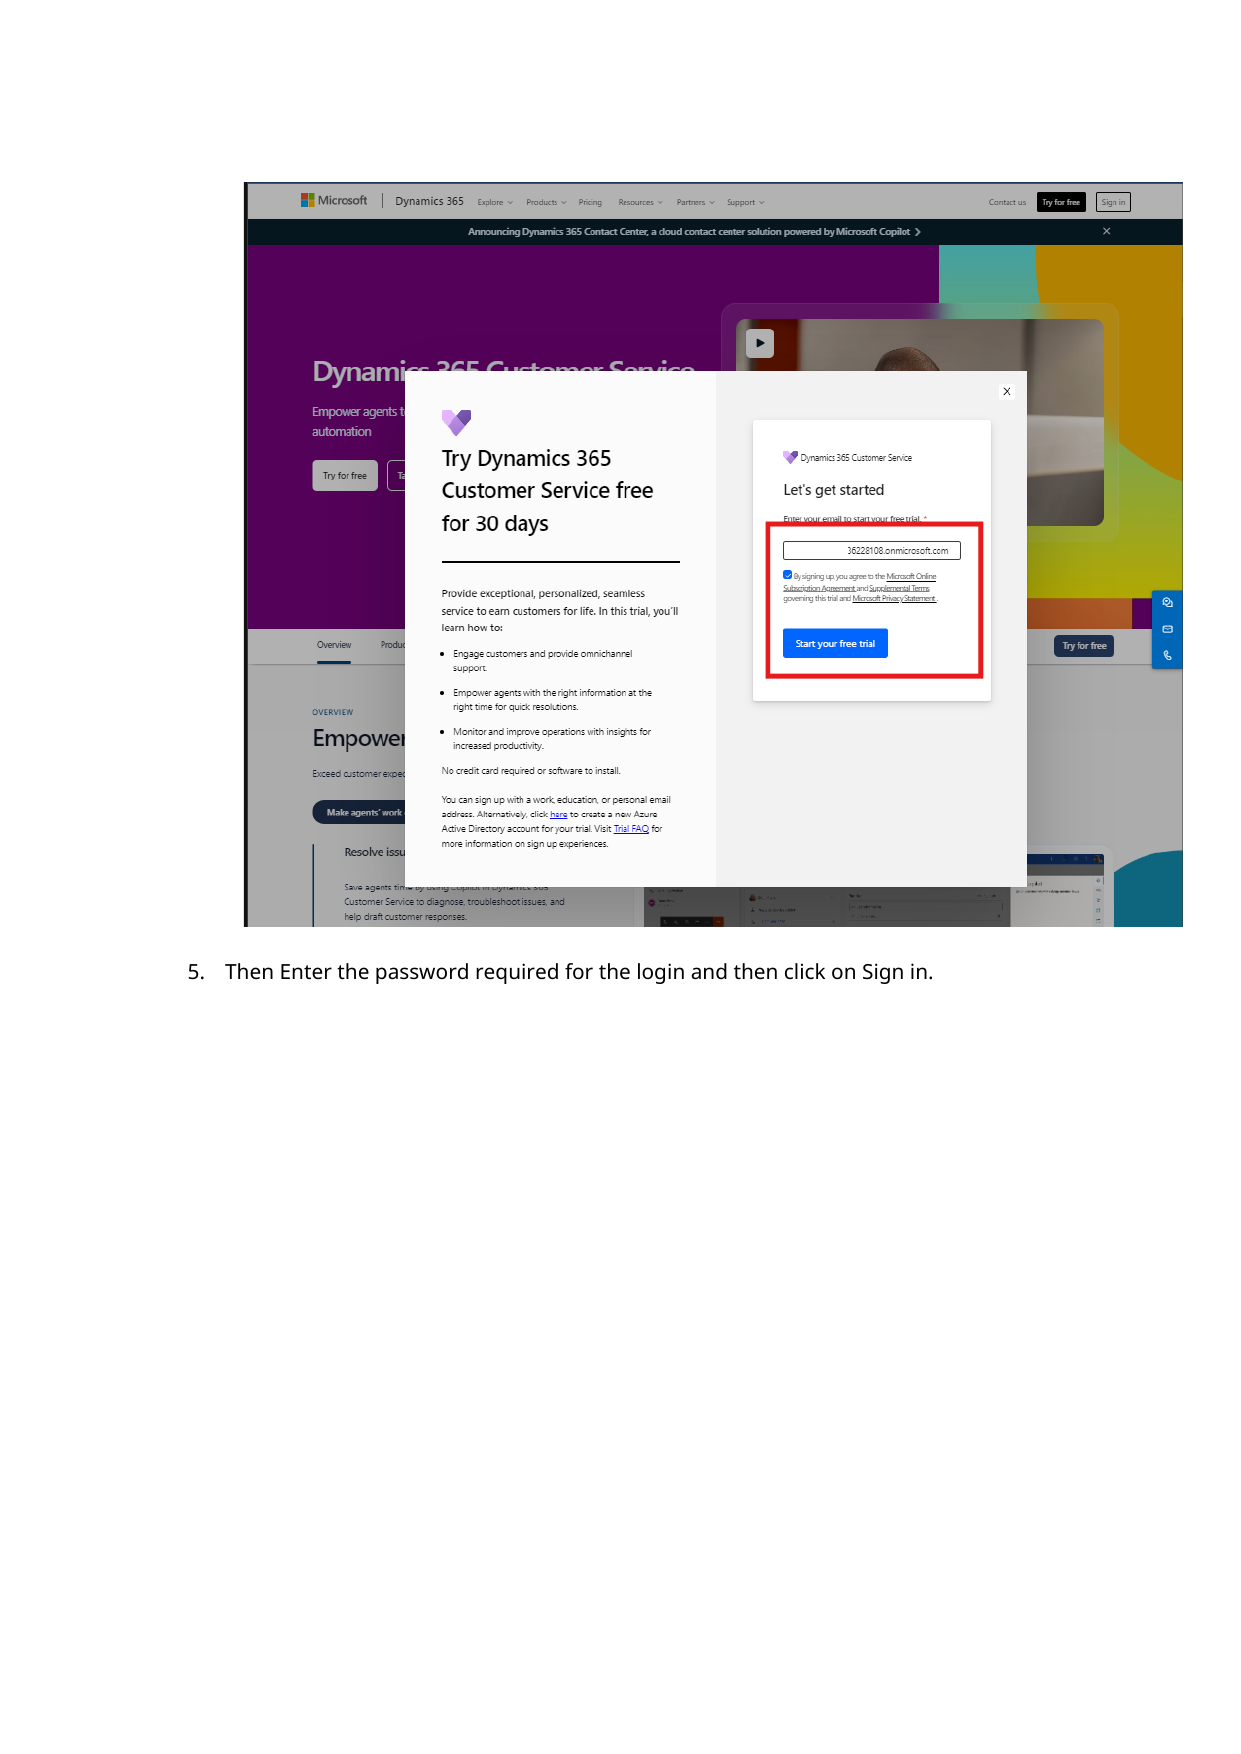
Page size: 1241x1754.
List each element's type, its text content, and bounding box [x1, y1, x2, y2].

list Then Enter the password required for the login and then click on Sign in. [187, 957, 1090, 986]
